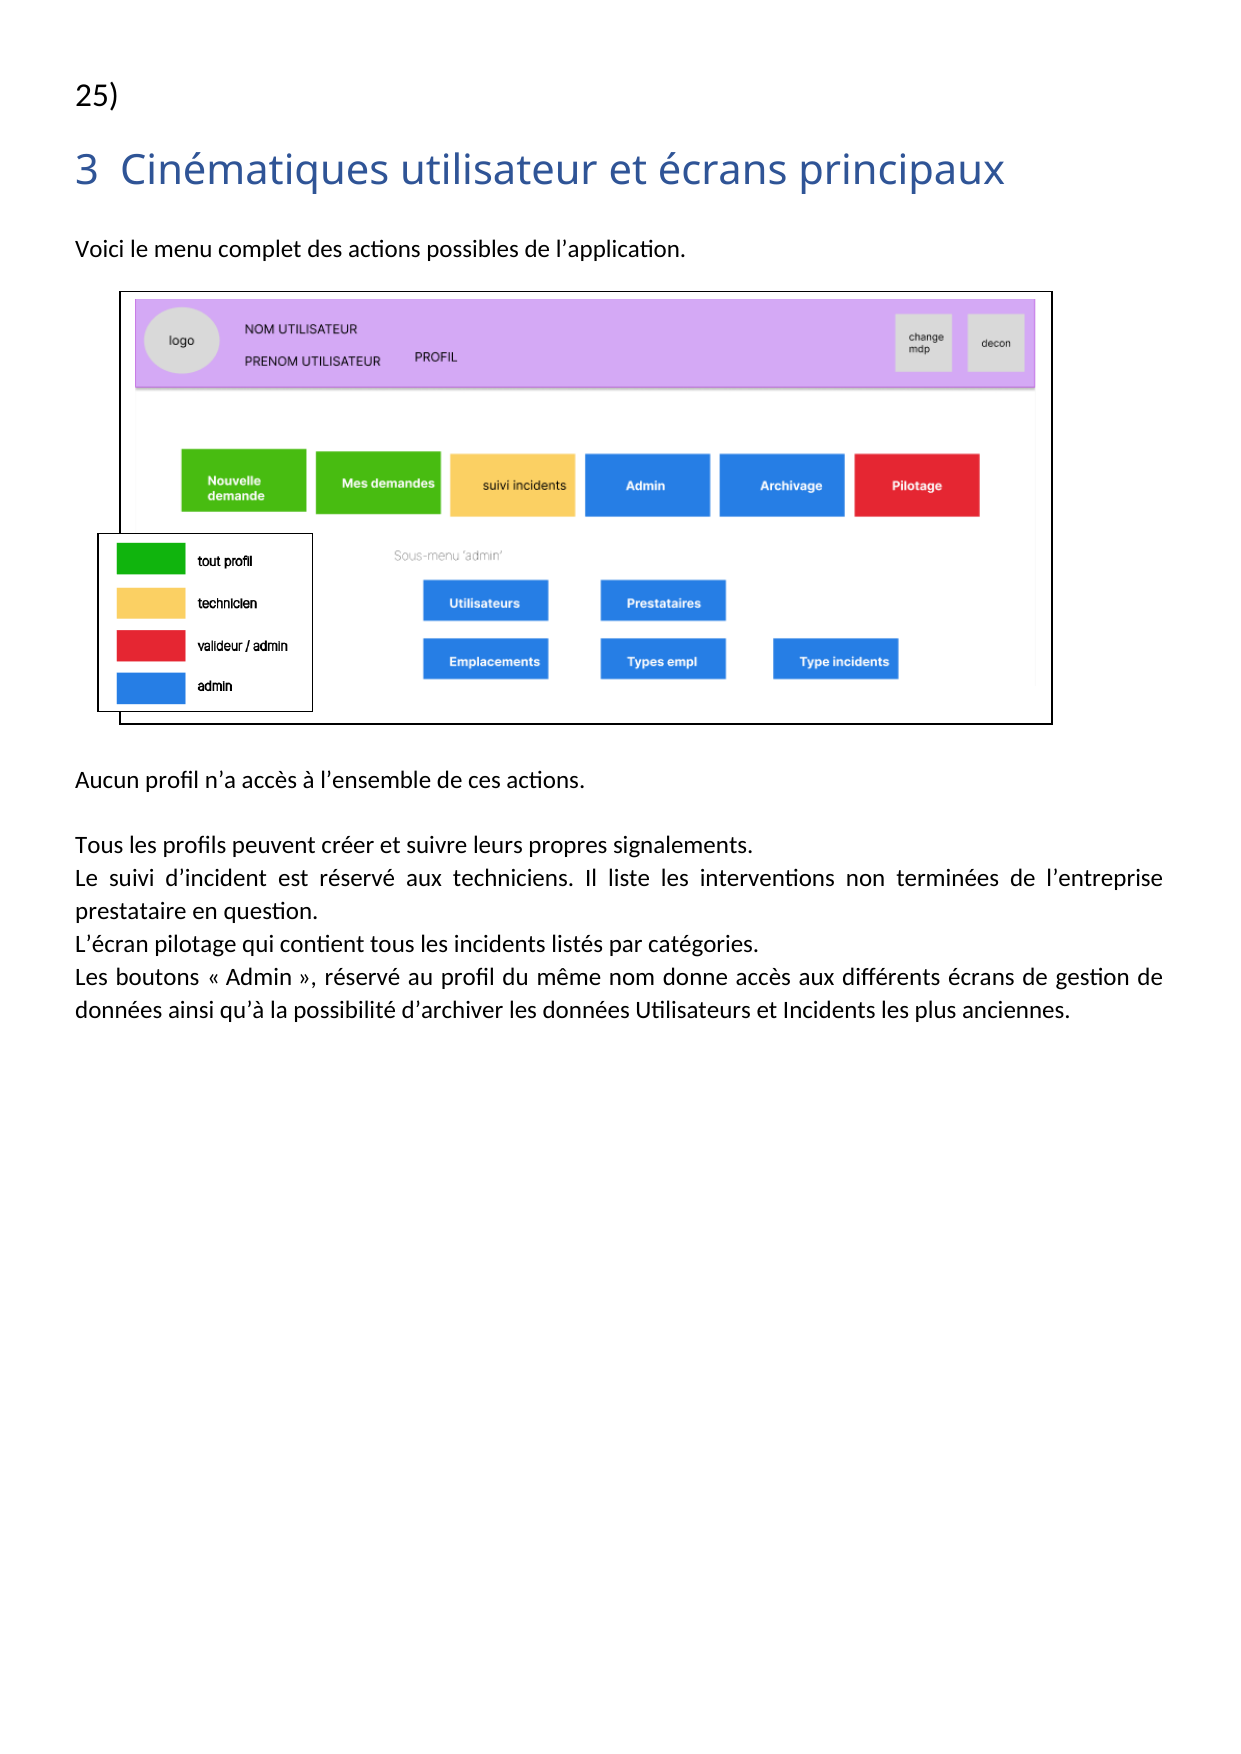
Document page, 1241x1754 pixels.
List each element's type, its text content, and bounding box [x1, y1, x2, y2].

text Le suivi d’incident est réservé aux techniciens. Il liste les interventions non terminées de l’entreprise prestataire en question. [75, 862, 1165, 926]
text Les boutons « Admin », réservé au profil du même nom donne accès aux différents écrans de gestion de données ainsi qu’à la possibilité d’archiver les données Utilisateurs et Incidents les plus anciennes. [75, 961, 1165, 1025]
text L’écran pilotage qui contient tous les incidents listés par catégories. [75, 928, 1165, 959]
text Tous les profils peuvent créer et suivre leurs propres signalements. [75, 829, 1165, 860]
text Aucun profil n’a accès à l’ensemble de ces actions. [75, 764, 1165, 794]
subtitle Cinématiques utilisateur et écrans principaux [75, 139, 1165, 196]
picture [135, 299, 1036, 686]
picture [113, 540, 292, 705]
text Voici le menu complet des actions possibles de l’application. [75, 234, 1165, 264]
